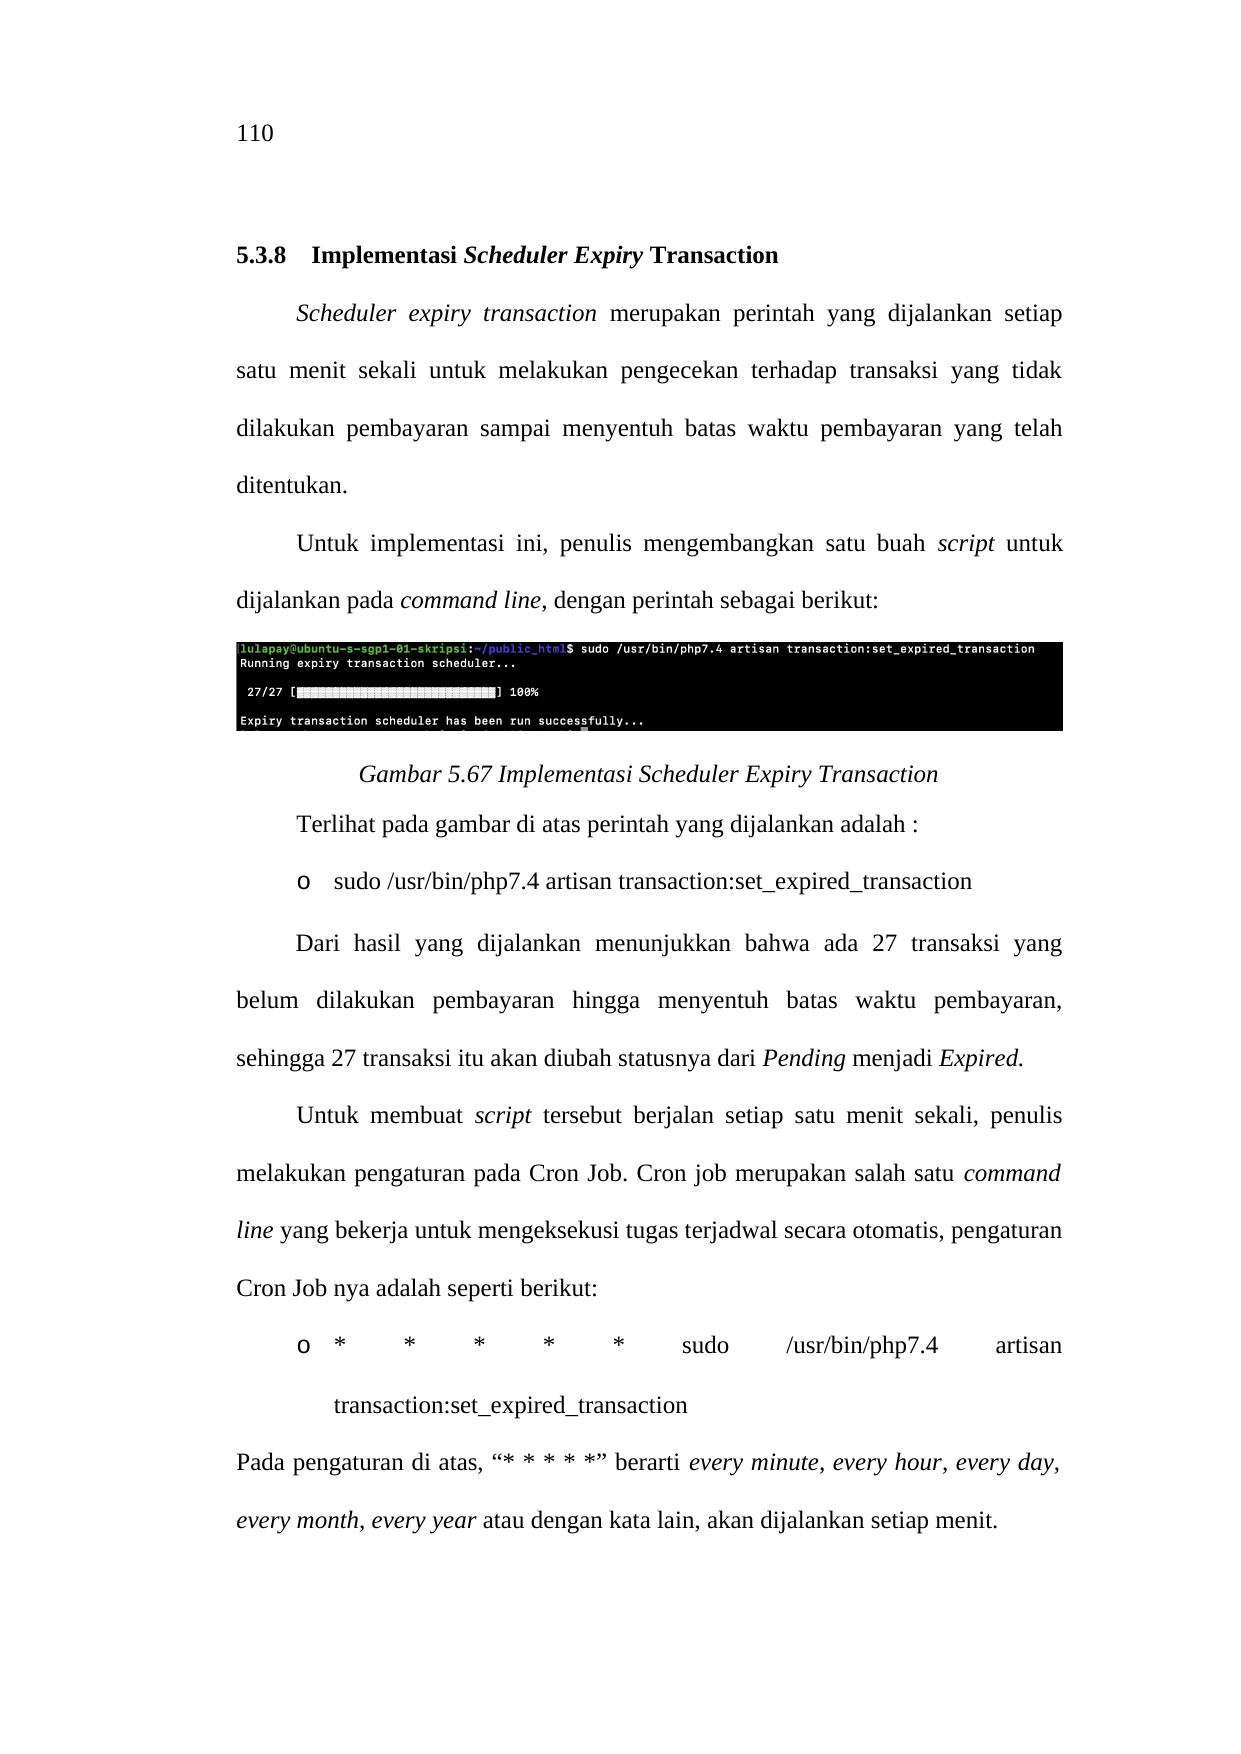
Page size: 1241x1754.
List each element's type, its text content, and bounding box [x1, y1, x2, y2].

text Terlihat pada gambar di atas perintah yang dijalankan adalah : [236, 809, 1063, 837]
text Pada pengaturan di atas, “* * * * *” berarti every minute, every hour, every day, every month, every year atau dengan kata lain, akan dijalankan setiap menit. [236, 1447, 1063, 1534]
subtitle Implementasi Scheduler Expiry Transaction [236, 240, 1063, 269]
text Untuk implementasi ini, penulis mengembangkan satu buah script untuk dijalankan pada command line, dengan perintah sebagai berikut: [236, 528, 1063, 614]
text Scheduler expiry transaction merupakan perintah yang dijalankan setiap satu menit sekali untuk melakukan pengecekan terhadap transaksi yang tidak dilakukan pembayaran sampai menyentuh batas waktu pembayaran yang telah ditentukan. [236, 298, 1063, 499]
text Untuk membuat script tersebut berjalan setiap satu menit sekali, penulis melakukan pengaturan pada Cron Job. Cron job merupakan salah satu command line yang bekerja untuk mengeksekusi tugas terjadwal secara otomatis, pengaturan Cron Job nya adalah seperti berikut: [236, 1100, 1063, 1302]
picture [236, 642, 1063, 731]
list sudo /usr/bin/php7.4 artisan transaction:set_expired_transaction [296, 866, 1063, 897]
text Dari hasil yang dijalankan menunjukkan bahwa ada 27 transaksi yang belum dilakukan pembayaran hingga menyentuh batas waktu pembayaran, sehingga 27 transaksi itu akan diubah statusnya dari Pending menjadi Expired. [236, 928, 1063, 1072]
list * * * * * sudo /usr/bin/php7.4 artisan transaction:set_expired_transaction [296, 1330, 1063, 1419]
